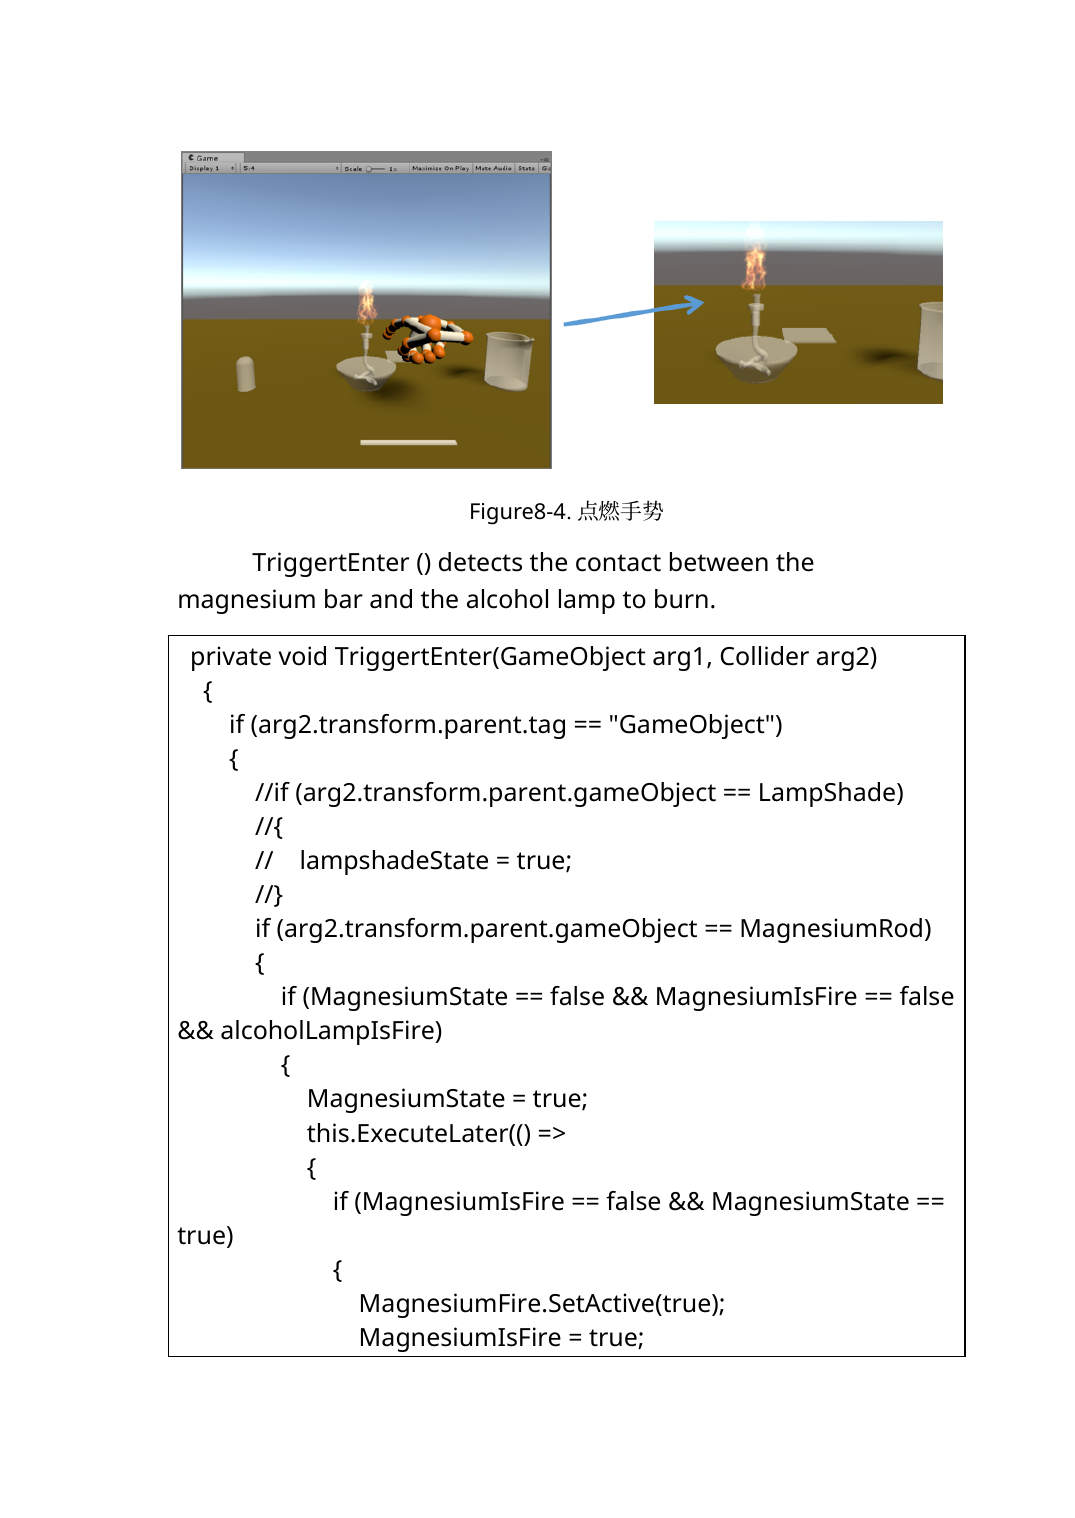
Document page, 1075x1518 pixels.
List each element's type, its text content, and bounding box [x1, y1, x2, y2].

text { [177, 1149, 956, 1183]
text TriggertEnter () detects the contact between the magnesium bar and the alcohol lamp to burn. [177, 545, 956, 616]
text //} [177, 877, 956, 911]
text MagnesiumFire.SetActive(true); [177, 1286, 956, 1316]
text private void TriggertEnter(GameObject arg1, Collider arg2) [169, 636, 964, 672]
text MagnesiumState = true; [177, 1081, 956, 1115]
text MagnesiumIsFire = true; [169, 1316, 964, 1356]
text { [177, 945, 956, 979]
text { [177, 672, 956, 706]
text { [177, 1047, 956, 1081]
text Figure8-4. 点燃手势 [177, 494, 956, 526]
text this.ExecuteLater(() => [177, 1115, 956, 1149]
picture [177, 147, 958, 476]
text if (arg2.transform.parent.gameObject == MagnesiumRod) [177, 911, 956, 945]
text if (arg2.transform.parent.tag == "GameObject") [177, 706, 956, 741]
text //if (arg2.transform.parent.gameObject == LampShade) [177, 774, 956, 809]
text //{ [177, 809, 956, 843]
text if (MagnesiumIsFire == false && MagnesiumState == true) [177, 1183, 956, 1251]
text { [177, 1251, 956, 1286]
text { [177, 741, 956, 774]
text if (MagnesiumState == false && MagnesiumIsFire == false && alcoholLampIsFire) [177, 979, 956, 1047]
text // lampshadeState = true; [177, 843, 956, 877]
